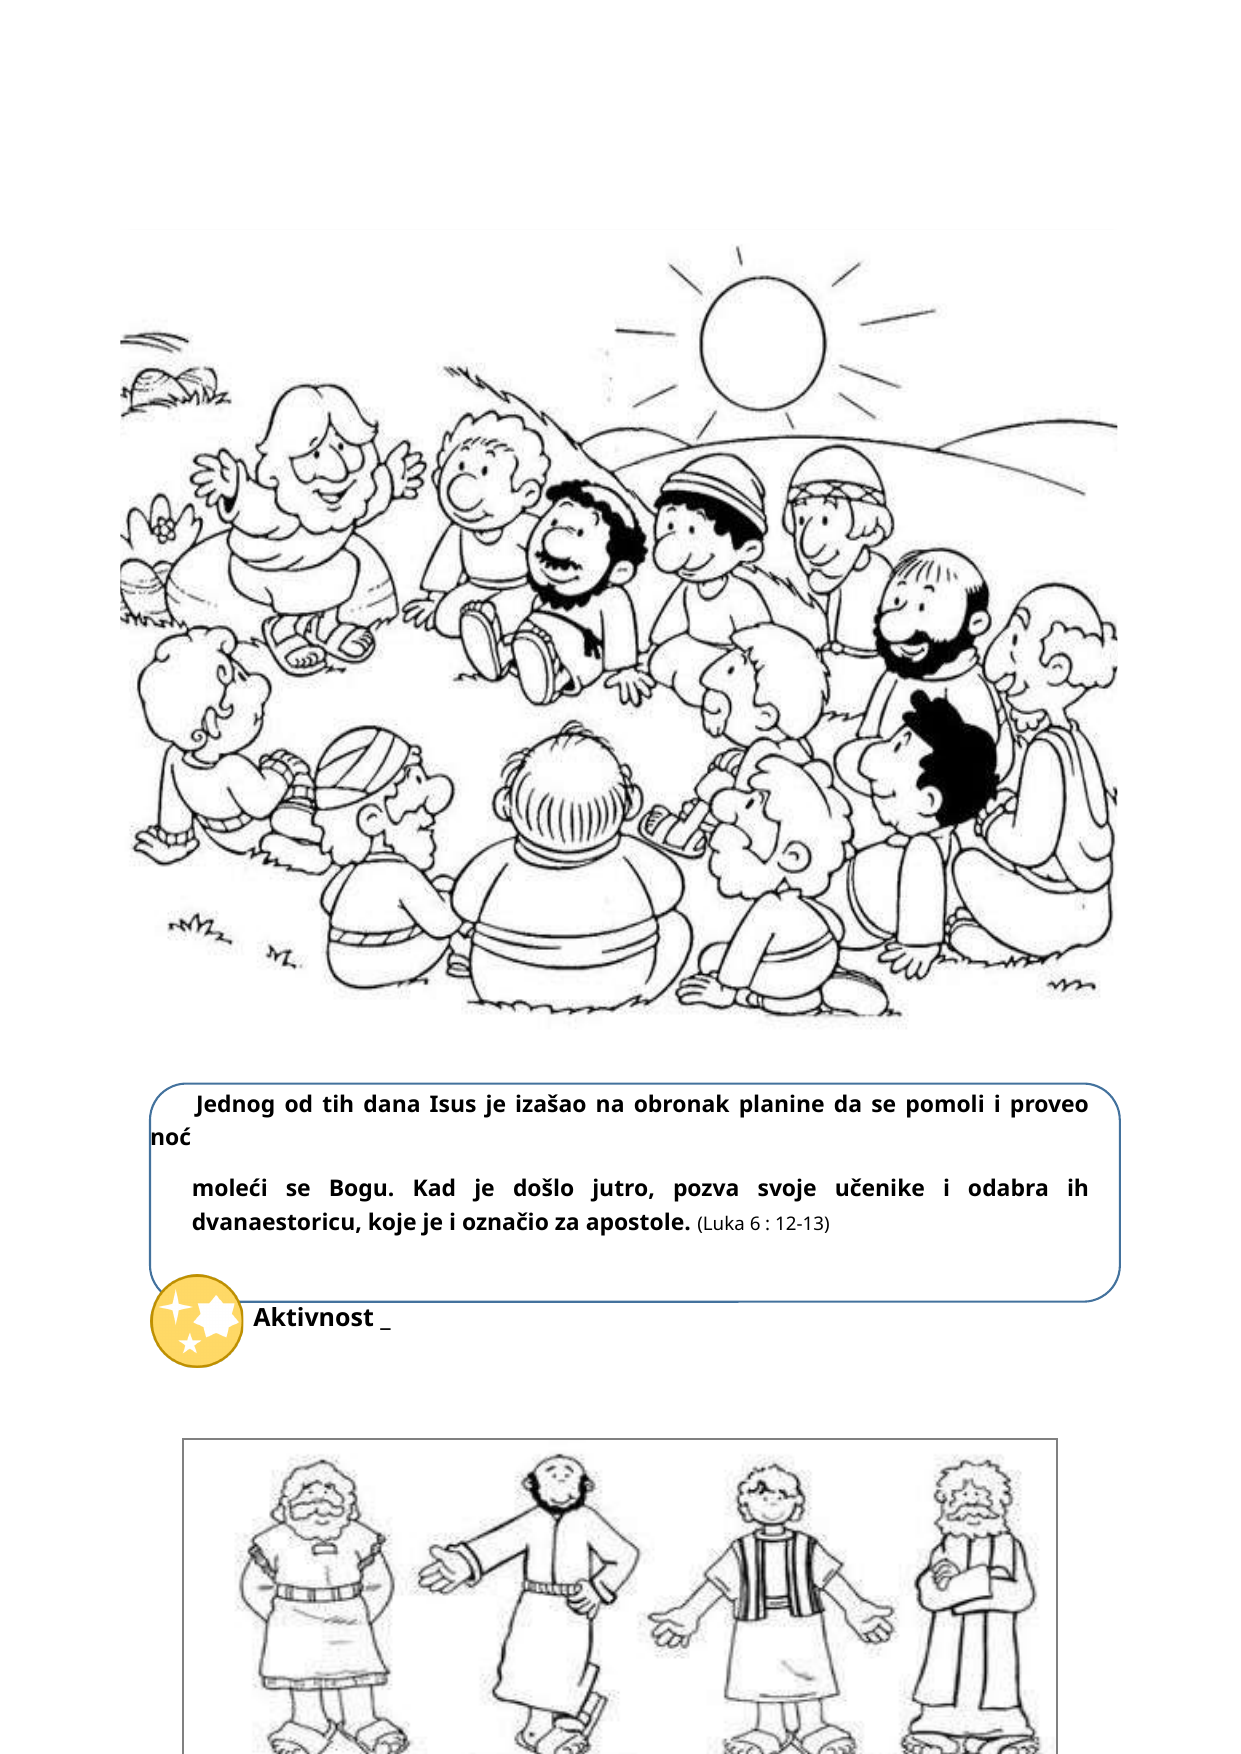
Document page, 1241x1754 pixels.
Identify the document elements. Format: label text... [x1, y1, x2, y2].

text Aktivnost _ [244, 1303, 1090, 1334]
text Jednog od tih dana Isus je izašao na obronak planine da se pomoli i proveo noć [152, 1088, 1090, 1153]
picture [184, 1440, 1056, 1754]
picture [150, 1274, 244, 1368]
picture [120, 229, 1118, 1038]
text moleći se Bogu. Kad je došlo jutro, pozva svoje učenike i odabra ih dvanaestoricu, koje je i označio za apostole. (Luka 6 : 12-13) [192, 1172, 1090, 1237]
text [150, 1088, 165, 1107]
